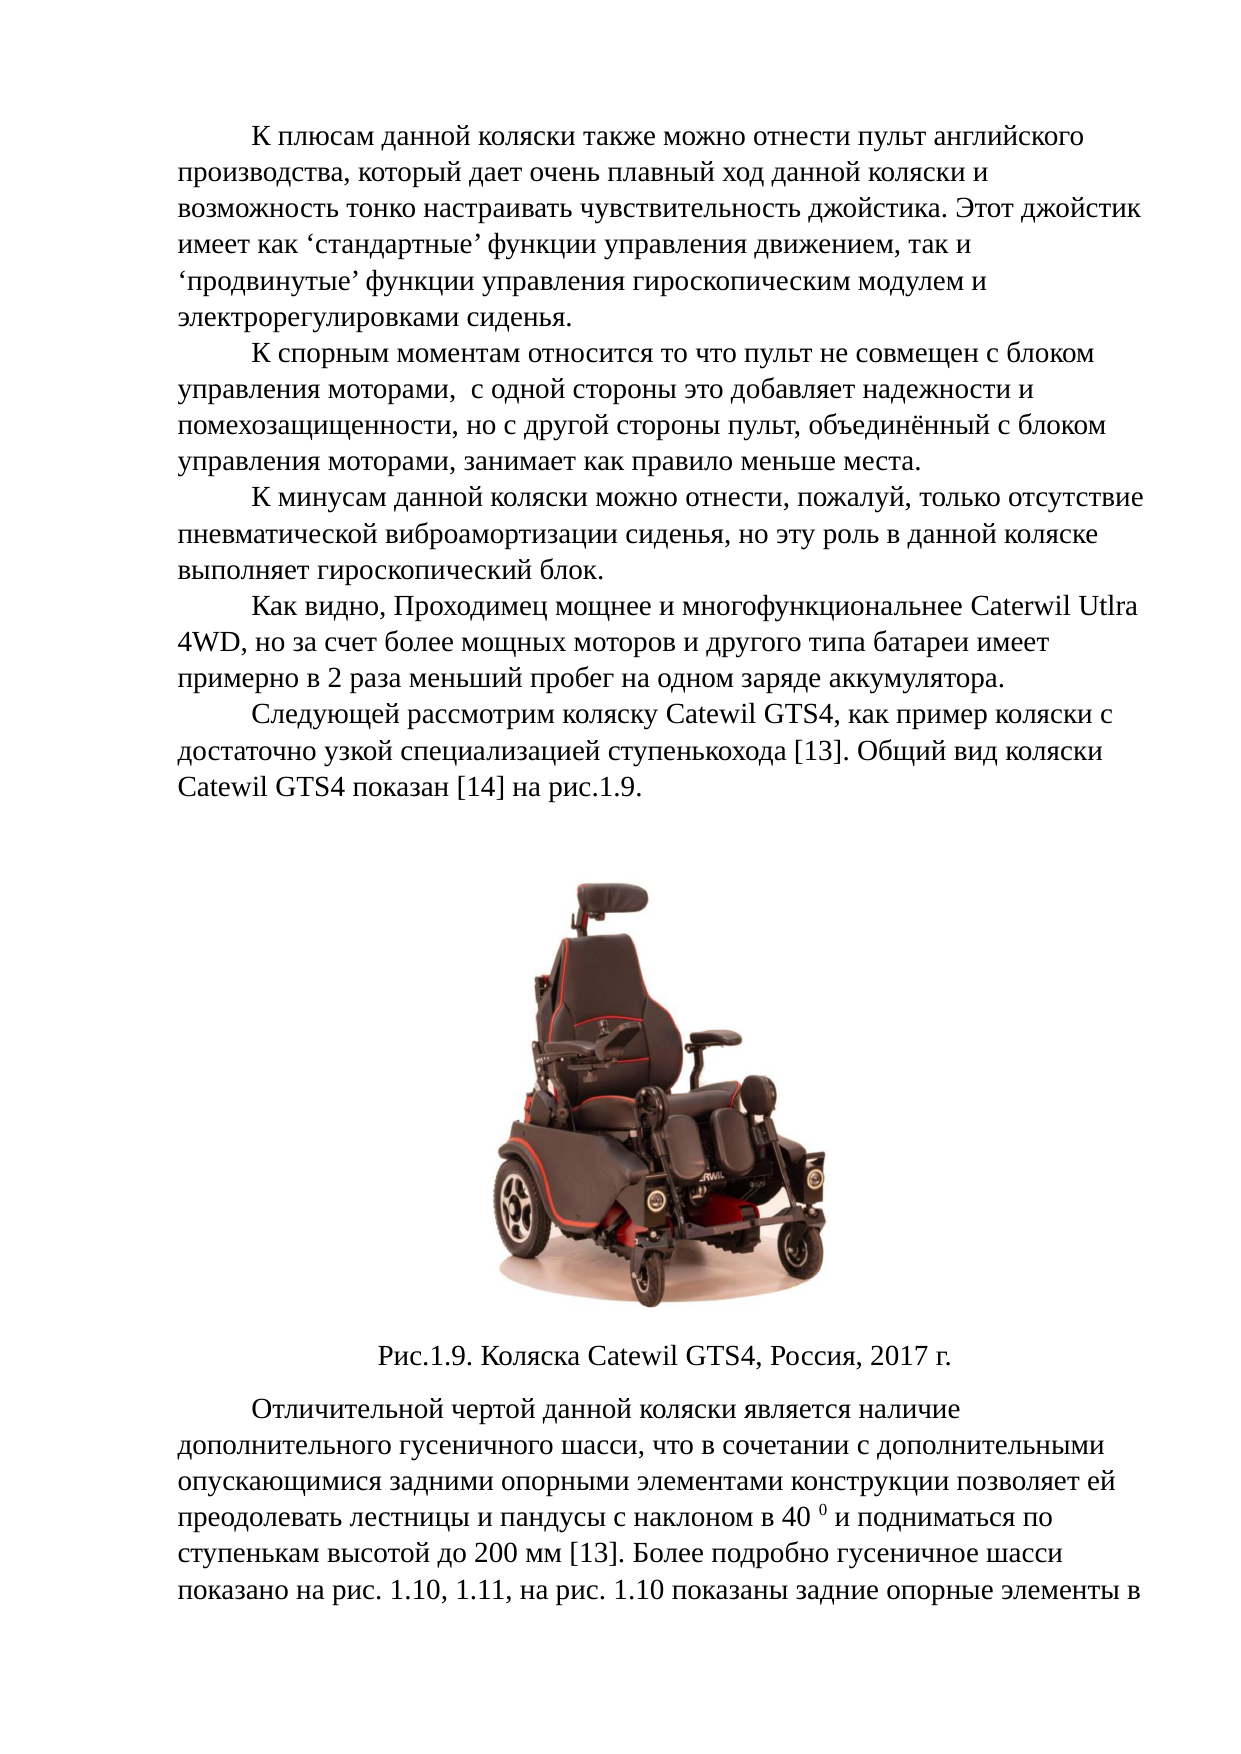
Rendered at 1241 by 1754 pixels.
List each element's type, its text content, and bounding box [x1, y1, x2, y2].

text К минусам данной коляски можно отнести, пожалуй, только отсутствие пневматической виброамортизации сиденья, но эту роль в данной коляске выполняет гироскопический блок. [177, 479, 1152, 585]
text Следующей рассмотрим коляску Catewil GTS4, как пример коляски с достаточно узкой специализацией ступенькохода [13]. Общий вид коляски Catewil GTS4 показан [14] на рис.1.9. [177, 696, 1152, 802]
text Как видно, Проходимец мощнее и многофункциональнее Caterwil Utlra 4WD, но за счет более мощных моторов и другого типа батареи имеет примерно в 2 раза меньший пробег на одном заряде аккумулятора. [177, 588, 1152, 694]
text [177, 1391, 1152, 1605]
text Рис.1.9. Коляска Catewil GTS4, Россия, 2017 г. [177, 1338, 1152, 1372]
text К спорным моментам относится то что пульт не совмещен с блоком управления моторами, с одной стороны это добавляет надежности и помехозащищенности, но с другой стороны пульт, объединённый с блоком управления моторами, занимает как правило меньше места. [177, 335, 1152, 477]
picture [492, 874, 837, 1320]
text К плюсам данной коляски также можно отнести пульт английского производства, который дает очень плавный ход данной коляски и возможность тонко настраивать чувствительность джойстика. Этот джойстик имеет как ‘стандартные’ функции управления движением, так и ‘продвинутые’ функции управления гироскопическим модулем и электрорегулировками сиденья. [177, 118, 1152, 332]
